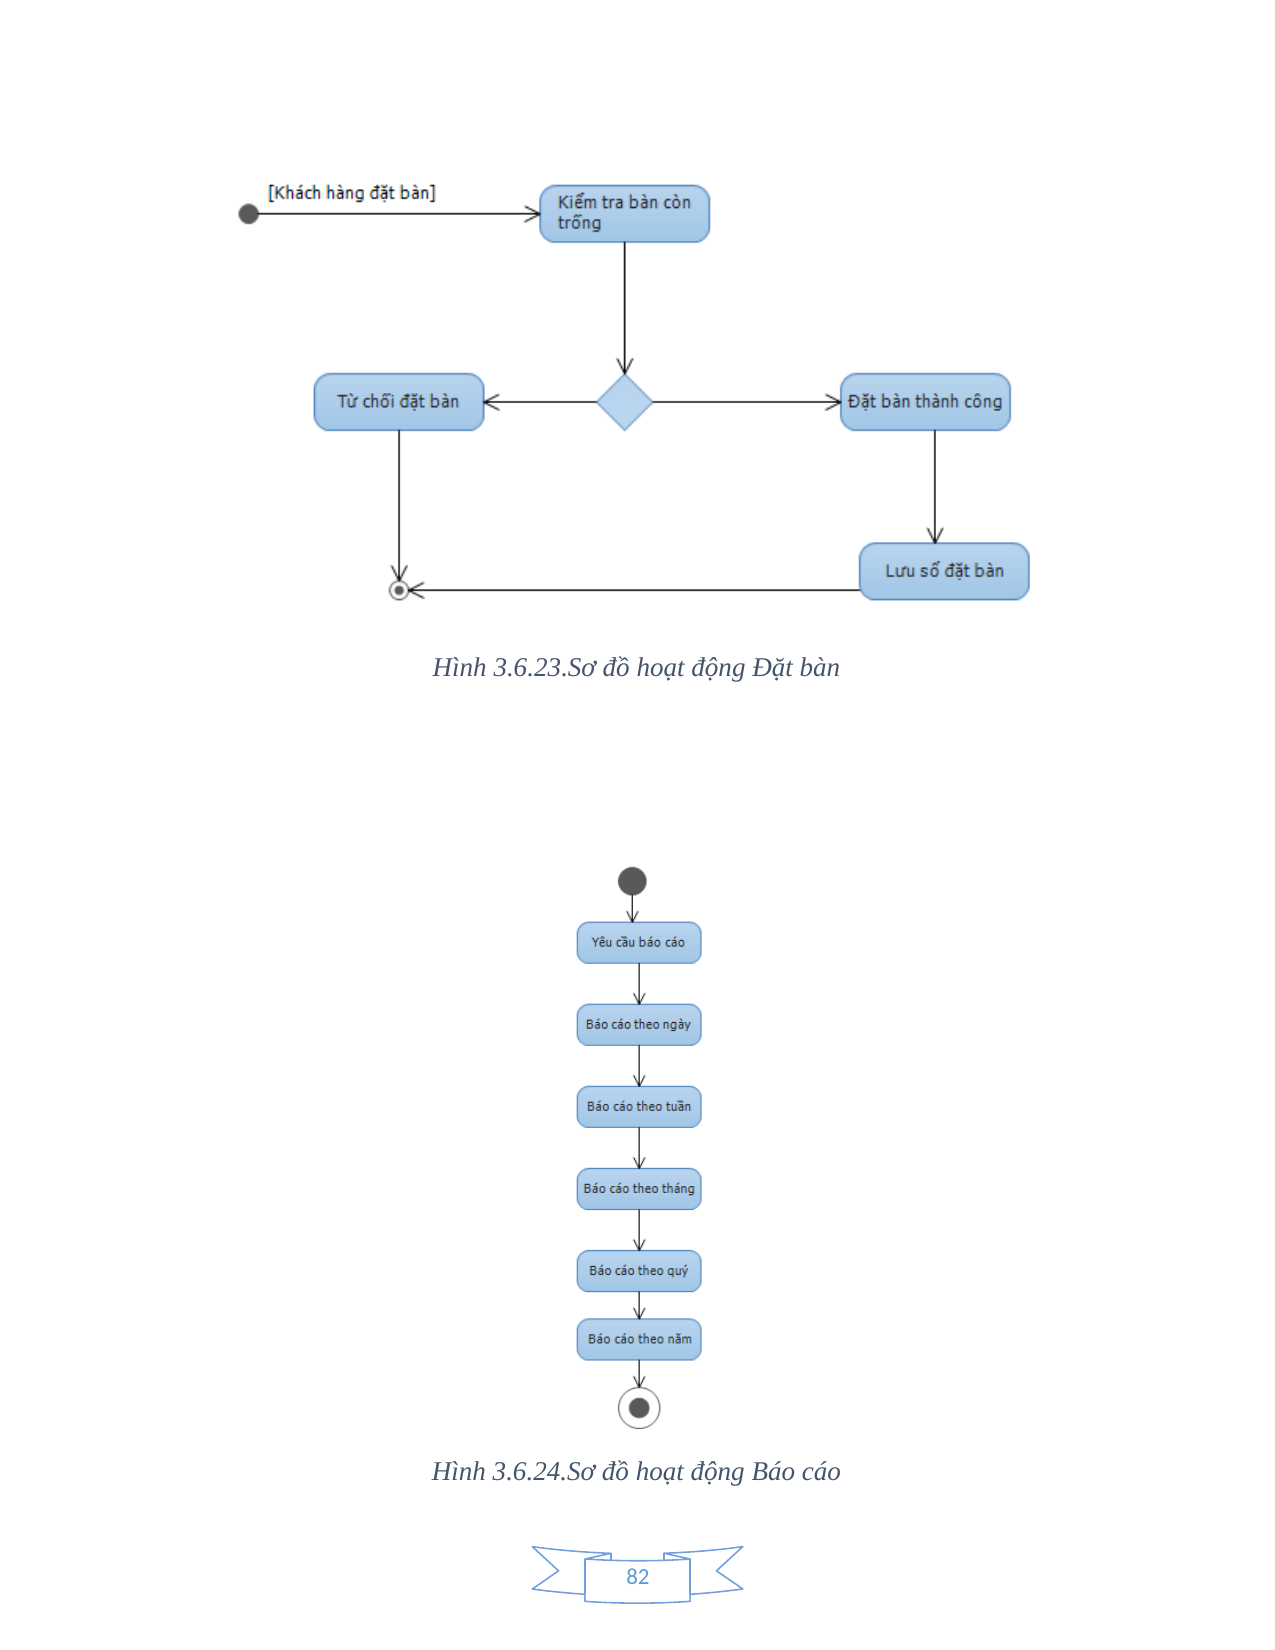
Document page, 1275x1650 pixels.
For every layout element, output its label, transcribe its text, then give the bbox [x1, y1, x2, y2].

picture [198, 149, 1077, 632]
picture [531, 843, 744, 1437]
